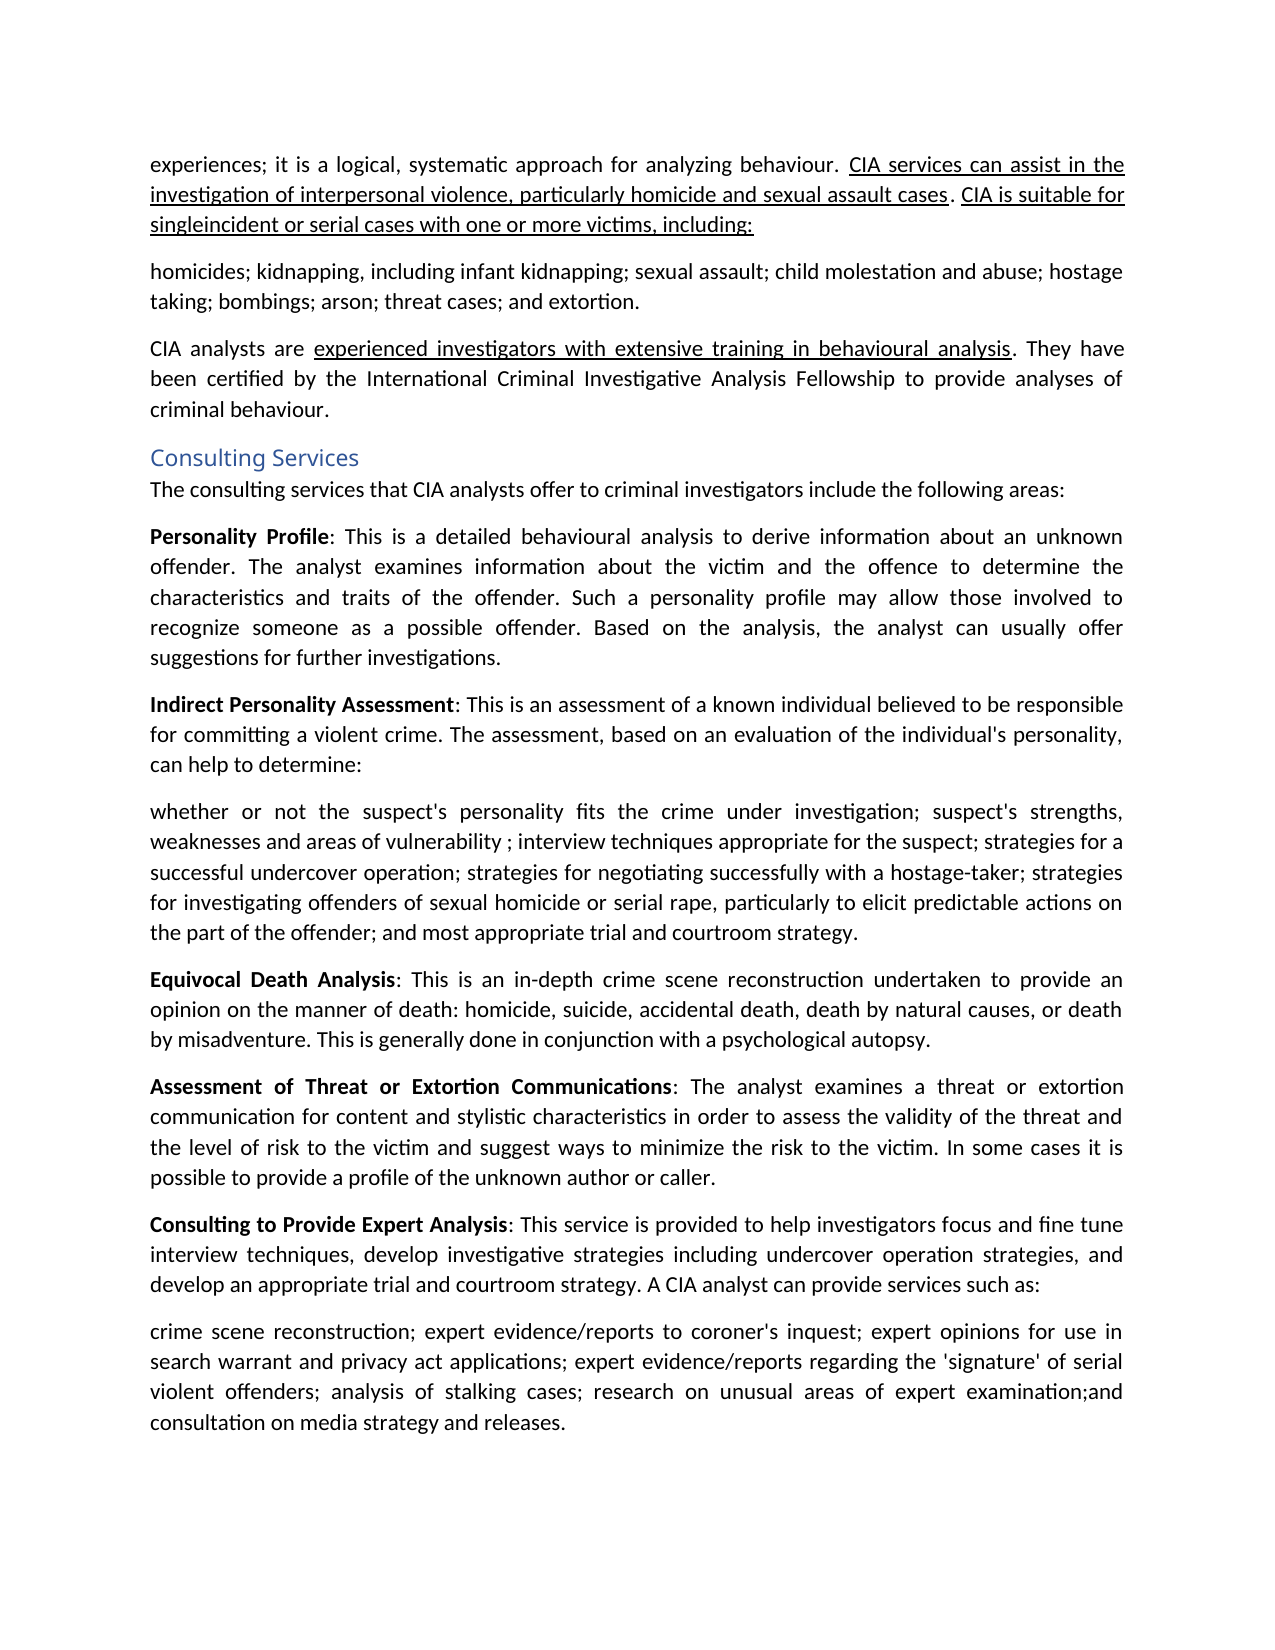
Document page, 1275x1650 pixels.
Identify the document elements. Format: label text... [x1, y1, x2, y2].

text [150, 150, 1125, 238]
text CIA analysts are experienced investigators with extensive training in behavioural analysis. They have been certified by the International Criminal Investigative Analysis Fellowship to provide analyses of criminal behaviour. [150, 334, 1125, 423]
text Equivocal Death Analysis: This is an in-depth crime scene reconstruction undertaken to provide an opinion on the manner of death: homicide, suicide, accidental death, death by natural causes, or death by misadventure. This is generally done in conjunction with a psychological autopsy. [150, 965, 1125, 1053]
text Indirect Personality Assessment: This is an assessment of a known individual believed to be responsible for committing a violent crime. The assessment, based on an evaluation of the individual's personality, can help to determine: [150, 690, 1125, 778]
text Assessment of Threat or Extortion Communications: The analyst examines a threat or extortion communication for content and stylistic characteristics in order to assess the validity of the threat and the level of risk to the victim and suggest ways to minimize the risk to the victim. In some cases it is possible to provide a profile of the unknown author or caller. [150, 1072, 1125, 1191]
text Personality Profile: This is a detailed behavioural analysis to derive information about an unknown offender. The analyst examines information about the victim and the offence to determine the characteristics and traits of the offender. Such a personality profile may allow those involved to recognize someone as a possible offender. Based on the analysis, the analyst can usually offer suggestions for further investigations. [150, 522, 1125, 671]
subtitle Consulting Services [150, 442, 1125, 473]
text The consulting services that CIA analysts offer to criminal investigators include the following areas: [150, 475, 1125, 503]
text homicides; kidnapping, including infant kidnapping; sexual assault; child molestation and abuse; hostage taking; bombings; arson; threat cases; and extortion. [150, 257, 1125, 316]
text Consulting to Provide Expert Analysis: This service is provided to help investigators focus and fine tune interview techniques, develop investigative strategies including undercover operation strategies, and develop an appropriate trial and courtroom strategy. A CIA analyst can provide services such as: [150, 1210, 1125, 1298]
text whether or not the suspect's personality fits the crime under investigation; suspect's strengths, weaknesses and areas of vulnerability ; interview techniques appropriate for the suspect; strategies for a successful undercover operation; strategies for negotiating successfully with a hostage-taker; strategies for investigating offenders of sexual homicide or serial rape, particularly to elicit predictable actions on the part of the offender; and most appropriate trial and courtroom strategy. [150, 797, 1125, 946]
text crime scene reconstruction; expert evidence/reports to coroner's inquest; expert opinions for use in search warrant and privacy act applications; expert evidence/reports regarding the 'signature' of serial violent offenders; analysis of stalking cases; research on unusual areas of expert examination;and consultation on media strategy and releases. [150, 1317, 1125, 1436]
